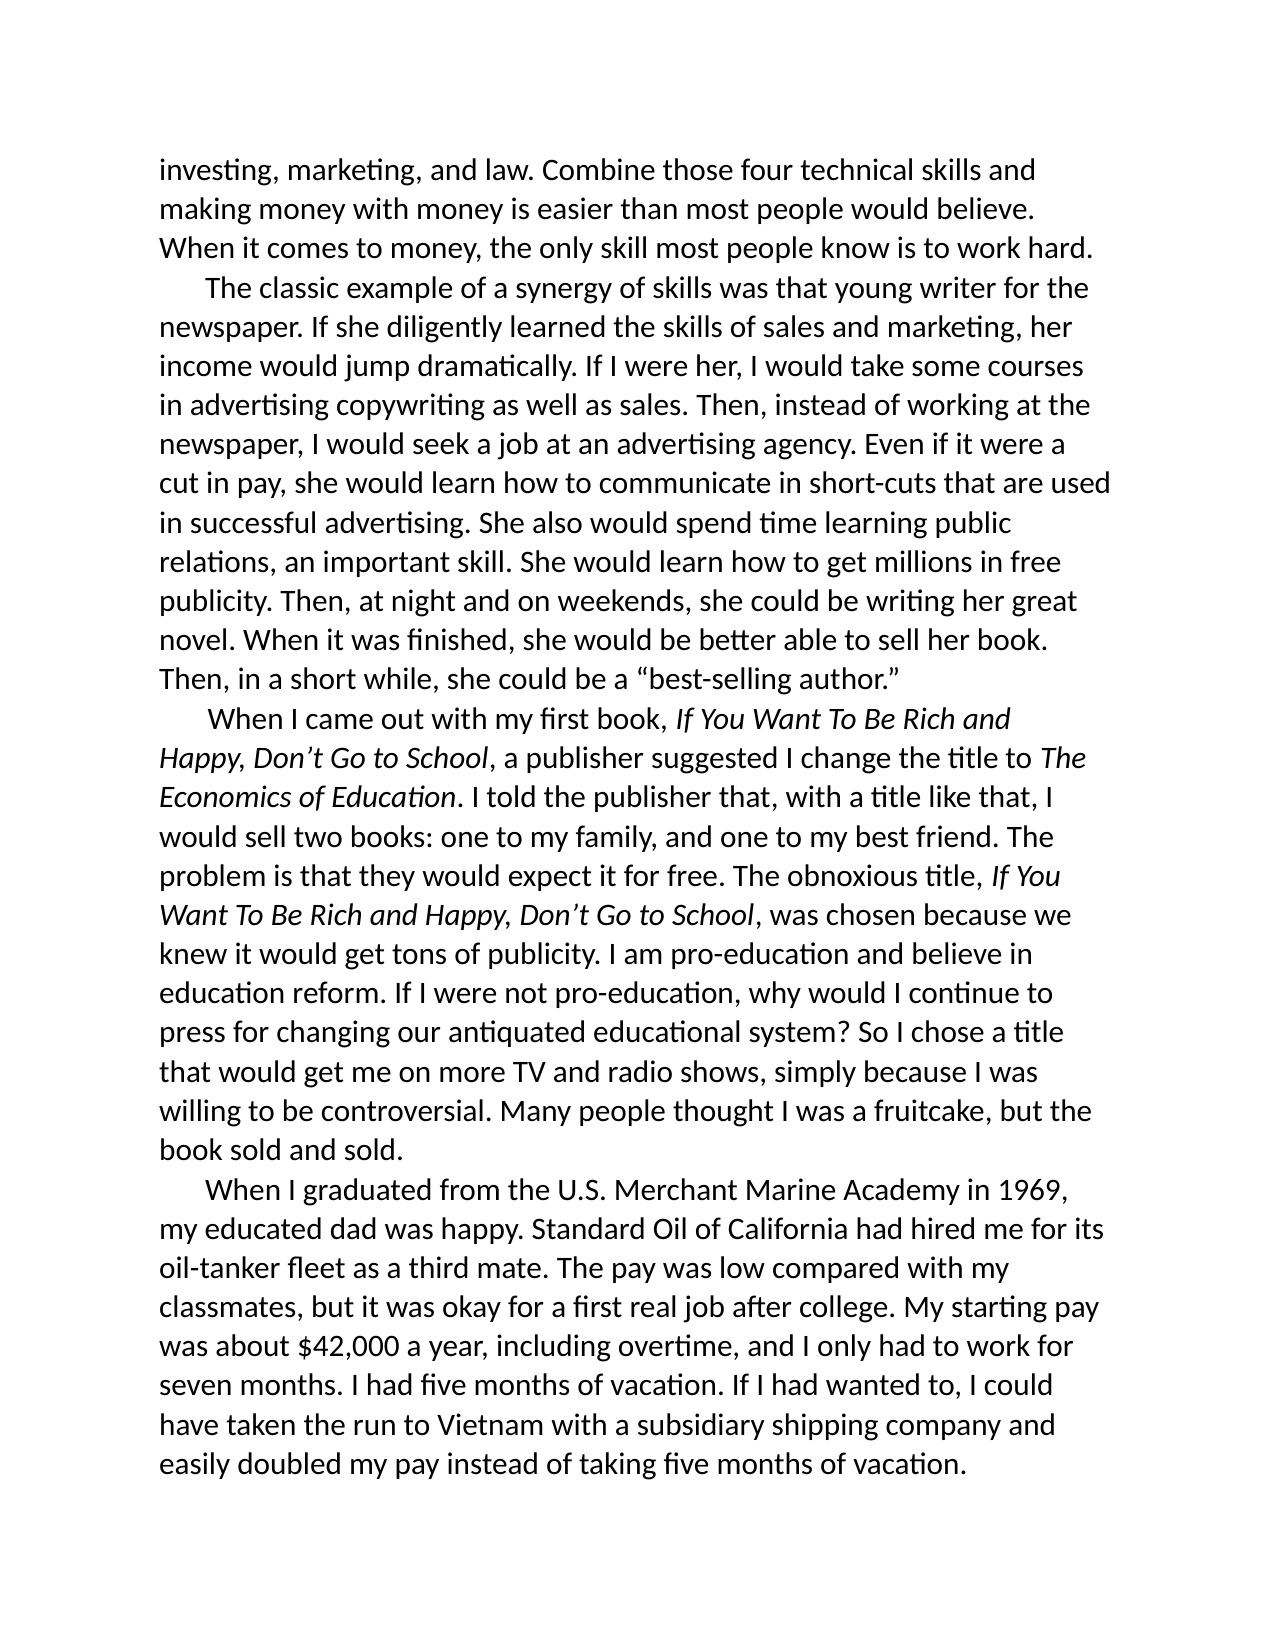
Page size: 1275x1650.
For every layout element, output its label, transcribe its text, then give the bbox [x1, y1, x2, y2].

text Happy, Don’t Go to School, a publisher suggested I change the title to The Economics of Education. I told the publisher that, with a title like that, I would sell two books: one to my family, and one to my best friend. The problem is that they would expect it for free. The obnoxious title, If You Want To Be Rich and Happy, Don’t Go to School, was chosen because we knew it would get tons of publicity. I am pro-education and believe in education reform. If I were not pro-education, why would I continue to press for changing our antiquated educational system? So I chose a title that would get me on more TV and radio shows, simply because I was willing to be controversial. Many people thought I was a fruitcake, but the book sold and sold. [159, 738, 1113, 1168]
text When I graduated from the U.S. Merchant Marine Academy in 1969, my educated dad was happy. Standard Oil of California had hired me for its oil-tanker fleet as a third mate. The pay was low compared with my classmates, but it was okay for a first real job after college. My starting pay was about $42,000 a year, including overtime, and I only had to work for seven months. I had five months of vacation. If I had wanted to, I could have taken the run to Vietnam with a subsidiary shipping company and easily doubled my pay instead of taking five months of vacation. [159, 1169, 1113, 1482]
text When I came out with my first book, If You Want To Be Rich and [207, 699, 1113, 737]
text The classic example of a synergy of skills was that young writer for the newspaper. If she diligently learned the skills of sales and marketing, her income would jump dramatically. If I were her, I would take some courses in advertising copywriting as well as sales. Then, instead of working at the newspaper, I would seek a job at an advertising agency. Even if it were a cut in pay, she would learn how to communicate in short-cuts that are used in successful advertising. She also would spend time learning public relations, an important skill. She would learn how to get millions in free publicity. Then, at night and on weekends, she could be writing her great novel. When it was finished, she would be better able to sell her book. Then, in a short while, she could be a “best-selling author.” [159, 268, 1113, 698]
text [159, 150, 1113, 266]
